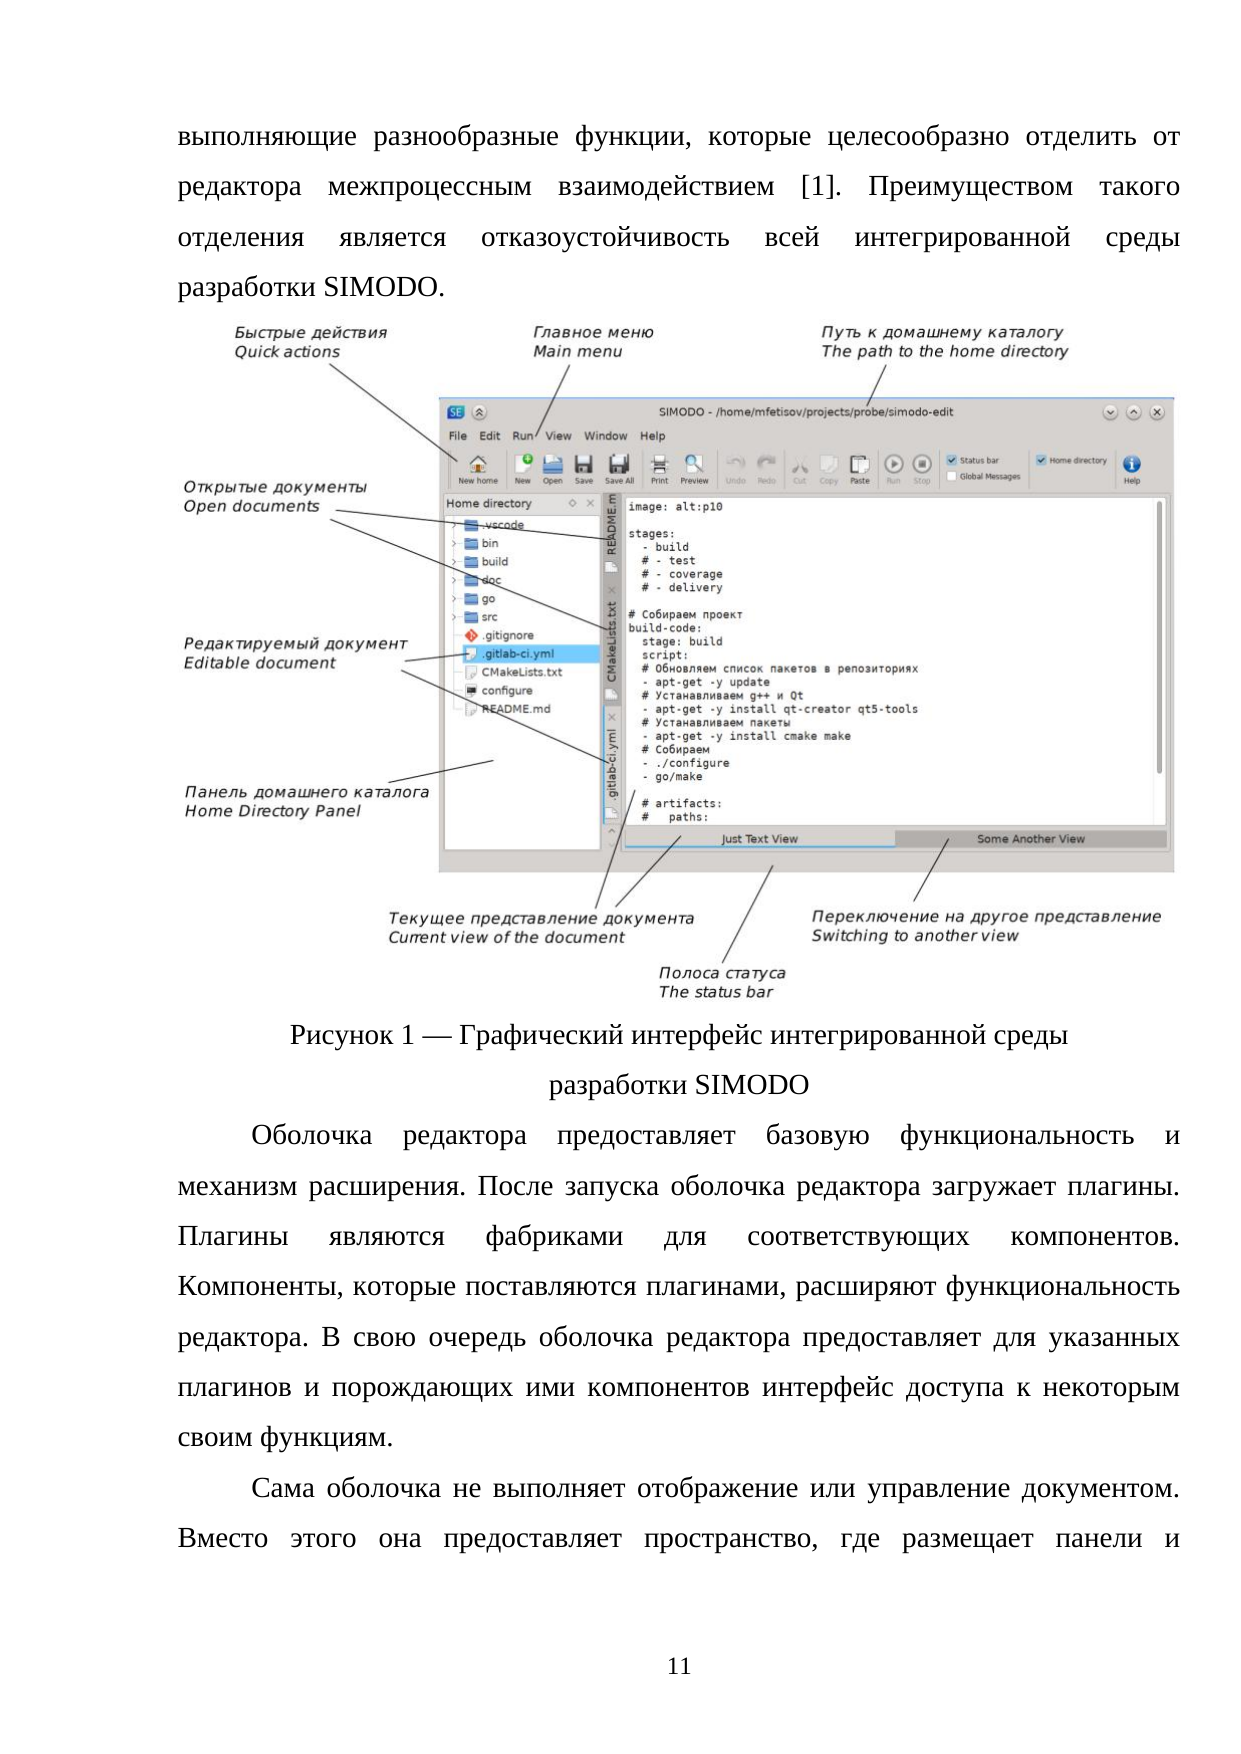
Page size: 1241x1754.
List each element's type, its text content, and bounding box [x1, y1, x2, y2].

text Рисунок 1 — Графический интерфейс интегрированной среды разработки SIMODO [177, 1017, 1181, 1101]
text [177, 1470, 1181, 1553]
picture [177, 319, 1181, 1003]
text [177, 118, 1181, 303]
text Оболочка редактора предоставляет базовую функциональность и механизм расширения. После запуска оболочка редактора загружает плагины. Плагины являются фабриками для соответствующих компонентов. Компоненты, которые поставляются плагинами, расширяют функциональность редактора. В свою очередь оболочка редактора предоставляет для указанных плагинов и порождающих ими компонентов интерфейс доступа к некоторым своим функциям. [177, 1117, 1181, 1453]
